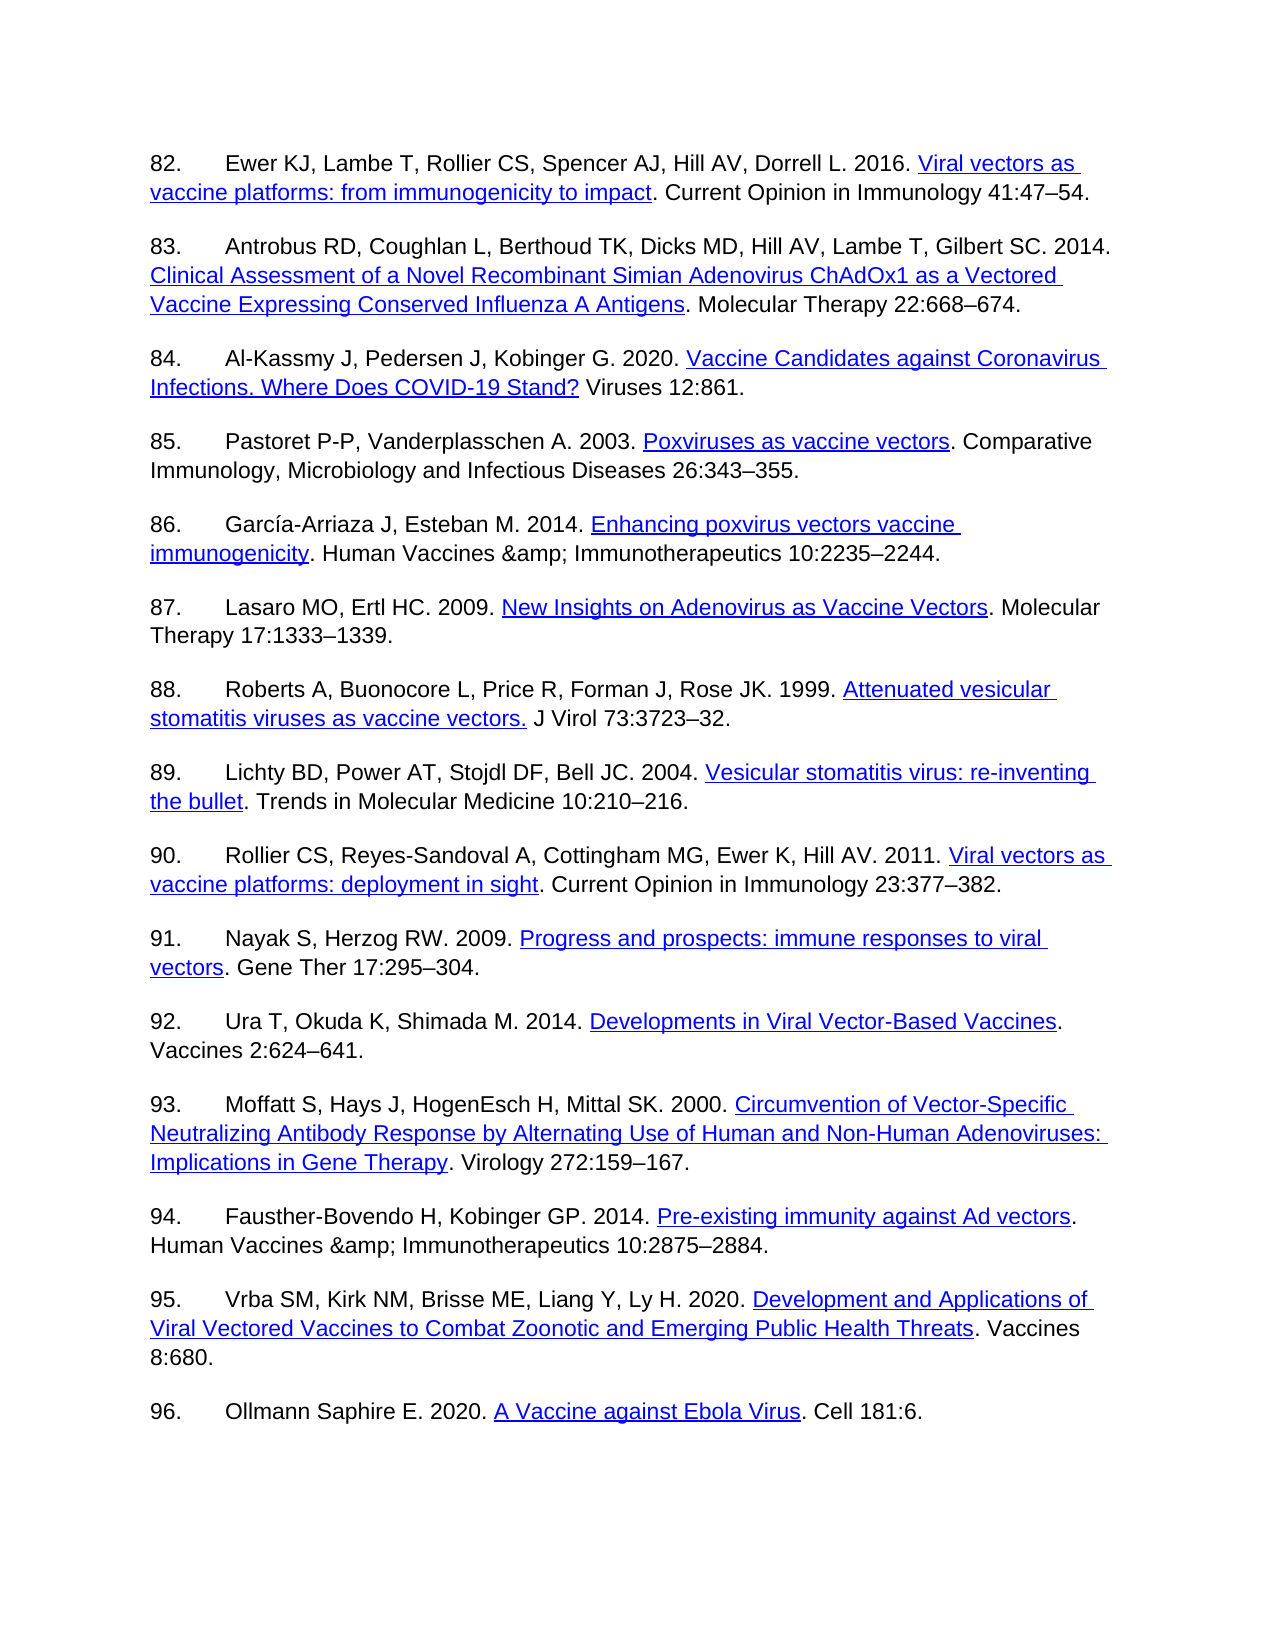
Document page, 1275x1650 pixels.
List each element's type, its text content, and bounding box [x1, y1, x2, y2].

text 96. Ollmann Saphire E. 2020. A Vaccine against Ebola Virus. Cell 181:6. [150, 1398, 1125, 1424]
text 84. Al-Kassmy J, Pedersen J, Kobinger G. 2020. Vaccine Candidates against Coronavirus Infections. Where Does COVID-19 Stand? Viruses 12:861. [150, 345, 1125, 400]
text 91. Nayak S, Herzog RW. 2009. Progress and prospects: immune responses to viral vectors. Gene Ther 17:295–304. [150, 925, 1125, 981]
text 90. Rollier CS, Reyes-Sandoval A, Cottingham MG, Ewer K, Hill AV. 2011. Viral vectors as vaccine platforms: deployment in sight. Current Opinion in Immunology 23:377–382. [150, 842, 1125, 898]
text 83. Antrobus RD, Coughlan L, Berthoud TK, Dicks MD, Hill AV, Lambe T, Gilbert SC. 2014. Clinical Assessment of a Novel Recombinant Simian Adenovirus ChAdOx1 as a Vectored Vaccine Expressing Conserved Influenza A Antigens. Molecular Therapy 22:668–674. [150, 233, 1125, 317]
text 95. Vrba SM, Kirk NM, Brisse ME, Liang Y, Ly H. 2020. Development and Applications of Viral Vectored Vaccines to Combat Zoonotic and Emerging Public Health Threats. Vaccines 8:680. [150, 1286, 1125, 1370]
text 93. Moffatt S, Hays J, HogenEsch H, Mittal SK. 2000. Circumvention of Vector-Specific Neutralizing Antibody Response by Alternating Use of Human and Non-Human Adenoviruses: Implications in Gene Therapy. Virology 272:159–167. [150, 1091, 1125, 1175]
text 88. Roberts A, Buonocore L, Price R, Forman J, Rose JK. 1999. Attenuated vesicular stomatitis viruses as vaccine vectors. J Virol 73:3723–32. [150, 676, 1125, 732]
text 92. Ura T, Okuda K, Shimada M. 2014. Developments in Viral Vector-Based Vaccines. Vaccines 2:624–641. [150, 1008, 1125, 1063]
text 94. Fausther-Bovendo H, Kobinger GP. 2014. Pre-existing immunity against Ad vectors. Human Vaccines &amp; Immunotherapeutics 10:2875–2884. [150, 1203, 1125, 1258]
text 85. Pastoret P-P, Vanderplasschen A. 2003. Poxviruses as vaccine vectors. Comparative Immunology, Microbiology and Infectious Diseases 26:343–355. [150, 428, 1125, 483]
text 89. Lichty BD, Power AT, Stojdl DF, Bell JC. 2004. Vesicular stomatitis virus: re-inventing the bullet. Trends in Molecular Medicine 10:210–216. [150, 759, 1125, 815]
text 87. Lasaro MO, Ertl HC. 2009. New Insights on Adenovirus as Vaccine Vectors. Molecular Therapy 17:1333–1339. [150, 593, 1125, 649]
text 82. Ewer KJ, Lambe T, Rollier CS, Spencer AJ, Hill AV, Dorrell L. 2016. Viral vectors as vaccine platforms: from immunogenicity to impact. Current Opinion in Immunology 41:47–54. [150, 150, 1125, 205]
text 86. García-Arriaza J, Esteban M. 2014. Enhancing poxvirus vectors vaccine immunogenicity. Human Vaccines &amp; Immunotherapeutics 10:2235–2244. [150, 511, 1125, 566]
